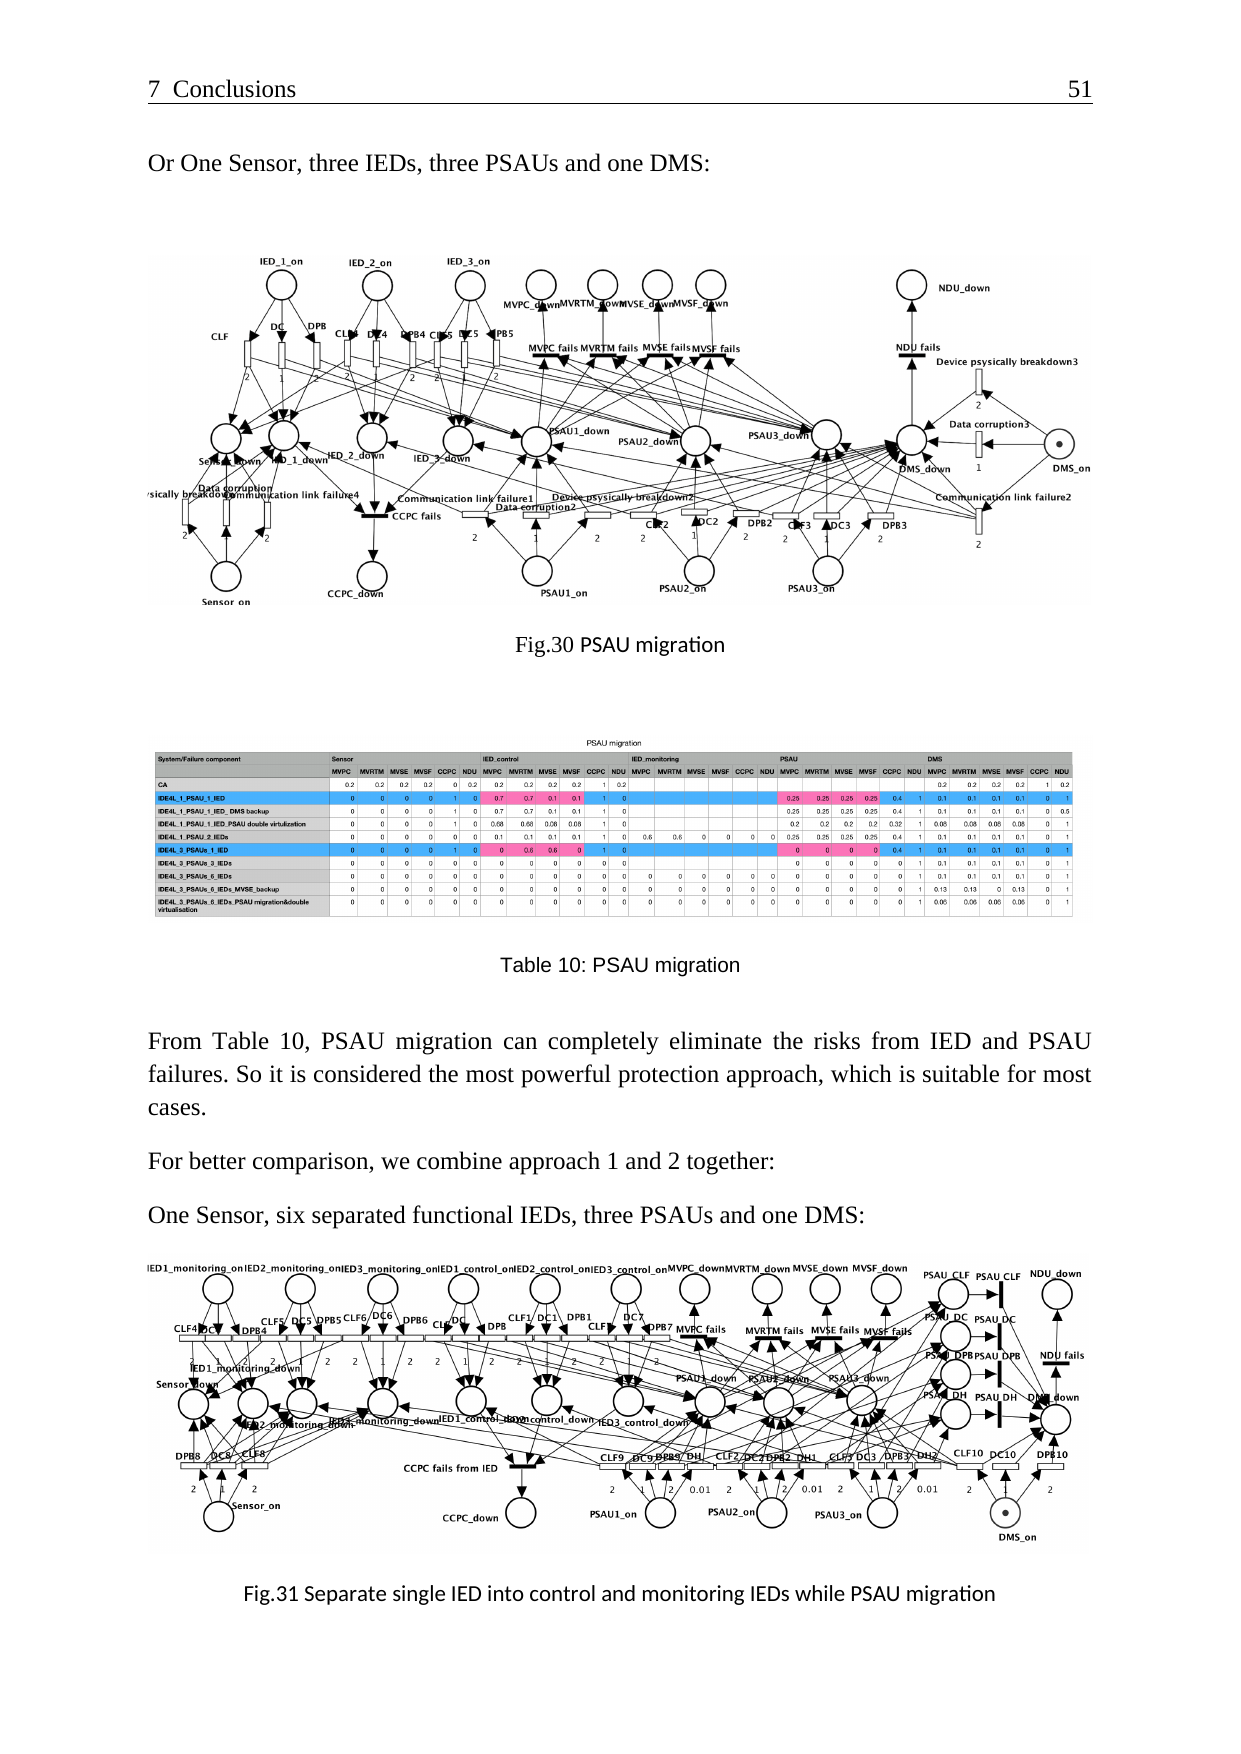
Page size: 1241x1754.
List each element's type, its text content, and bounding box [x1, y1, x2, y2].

text Fig.30 PSAU migration [148, 630, 1093, 658]
text Or One Sensor, three IEDs, three PSAUs and one DMS: [148, 148, 1093, 176]
text For better comparison, we combine approach 1 and 2 together: [148, 1146, 1093, 1175]
picture [147, 735, 1093, 923]
text Table 10: PSAU migration [148, 953, 1093, 977]
text From Table 10, PSAU migration can completely eliminate the risks from IED and PSAU failures. So it is considered the most powerful protection approach, which is suitable for most cases. [148, 1026, 1093, 1121]
picture [147, 255, 1092, 605]
text Fig.31 Separate single IED into control and monitoring IEDs while PSAU migration [148, 1579, 1093, 1607]
text One Sensor, six separated functional IEDs, three PSAUs and one DMS: [148, 1200, 1093, 1228]
picture [147, 1253, 1090, 1554]
